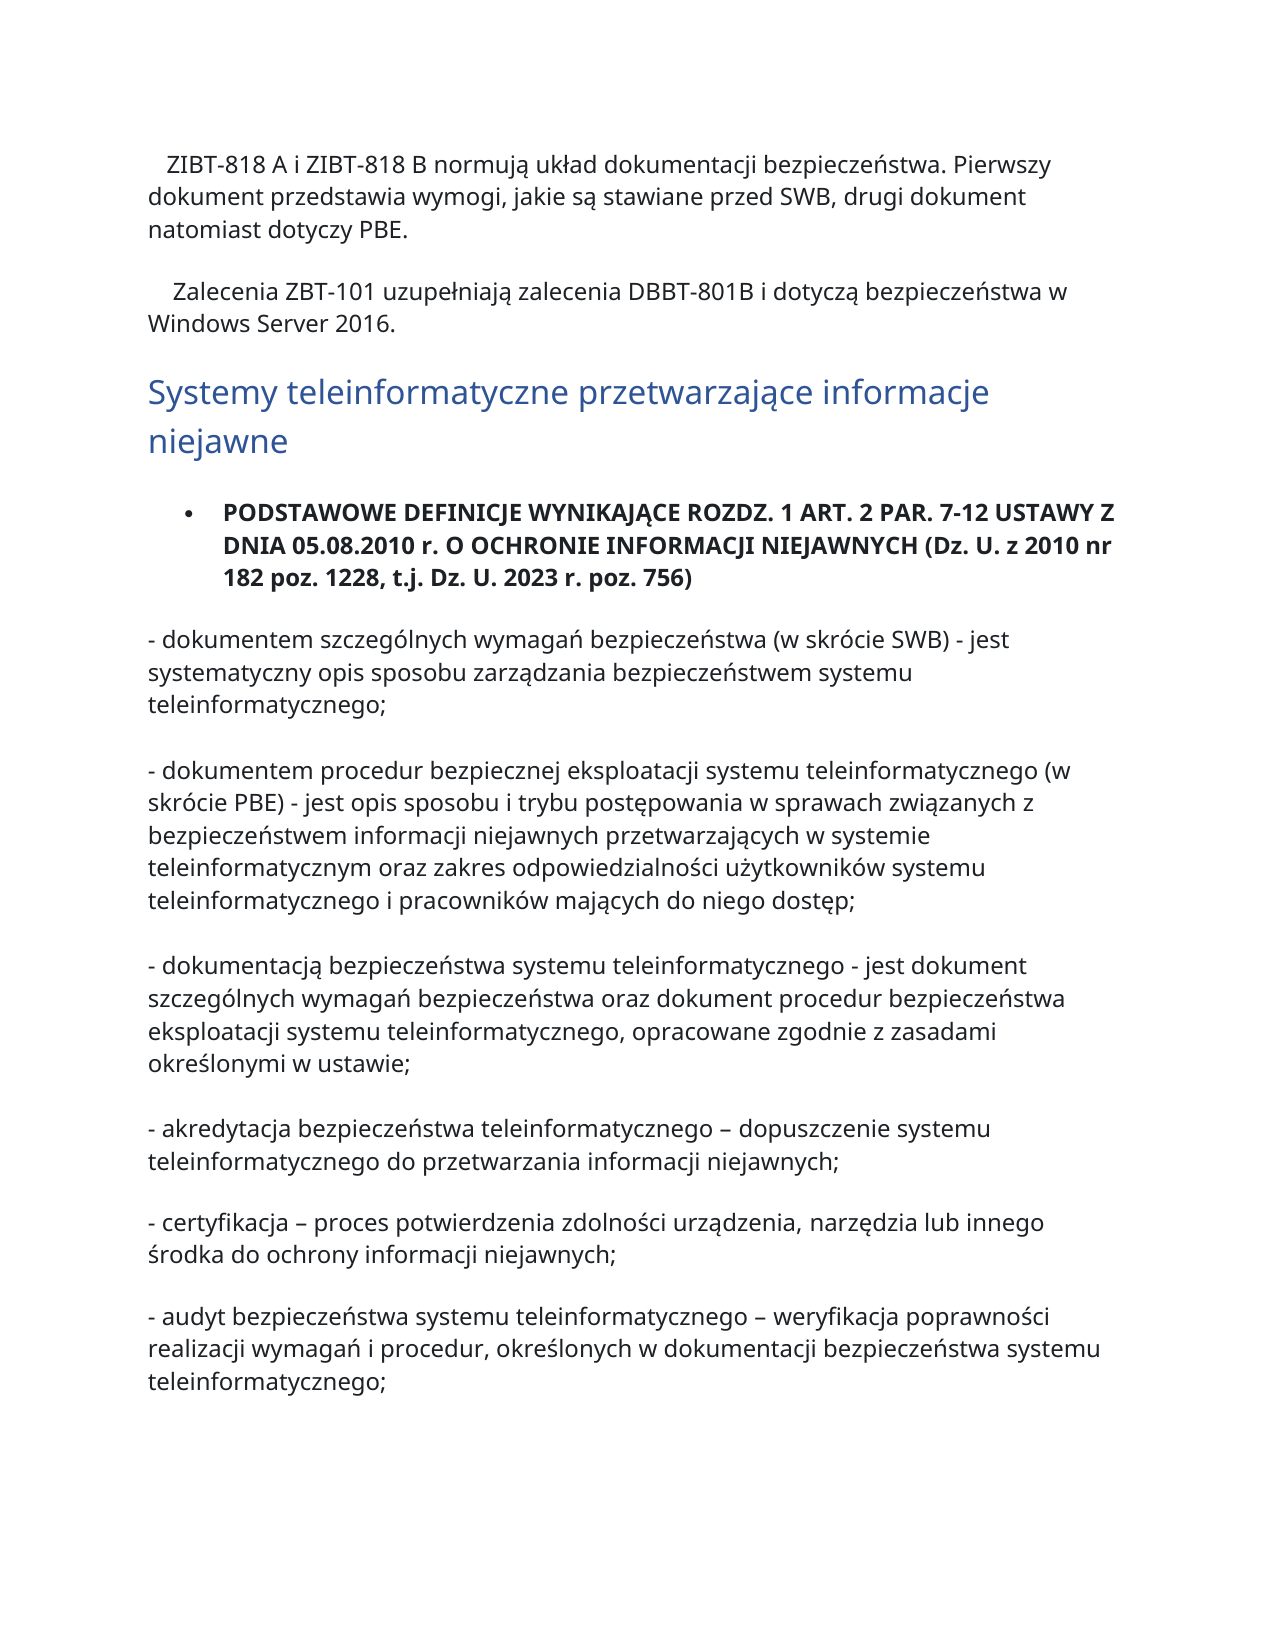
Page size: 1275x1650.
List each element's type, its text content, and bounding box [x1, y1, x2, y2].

subtitle Systemy teleinformatyczne przetwarzające informacje niejawne [148, 369, 1127, 463]
text Zalecenia ZBT-101 uzupełniają zalecenia DBBT-801B i dotyczą bezpieczeństwa w Windows Server 2016. [148, 274, 1127, 340]
text ZIBT-818 A i ZIBT-818 B normują układ dokumentacji bezpieczeństwa. Pierwszy dokument przedstawia wymogi, jakie są stawiane przed SWB, drugi dokument natomiast dotyczy PBE. [148, 148, 1127, 245]
text - audyt bezpieczeństwa systemu teleinformatycznego – weryfikacja poprawności realizacji wymagań i procedur, określonych w dokumentacji bezpieczeństwa systemu teleinformatycznego; [148, 1300, 1127, 1397]
list PODSTAWOWE DEFINICJE WYNIKAJĄCE ROZDZ. 1 ART. 2 PAR. 7-12 USTAWY Z DNIA 05.08.2010 r. O OCHRONIE INFORMACJI NIEJAWNYCH (Dz. U. z 2010 nr 182 poz. 1228, t.j. Dz. U. 2023 r. poz. 756) [185, 496, 1127, 594]
text - certyfikacja – proces potwierdzenia zdolności urządzenia, narzędzia lub innego środka do ochrony informacji niejawnych; [148, 1205, 1127, 1271]
text - dokumentem szczególnych wymagań bezpieczeństwa (w skrócie SWB) - jest systematyczny opis sposobu zarządzania bezpieczeństwem systemu teleinformatycznego; - dokumentem procedur bezpiecznej eksploatacji systemu teleinformatycznego (w skrócie PBE) - jest opis sposobu i trybu postępowania w sprawach związanych z bezpieczeństwem informacji niejawnych przetwarzających w systemie teleinformatycznym oraz zakres odpowiedzialności użytkowników systemu teleinformatycznego i pracowników mających do niego dostęp; - dokumentacją bezpieczeństwa systemu teleinformatycznego - jest dokument szczególnych wymagań bezpieczeństwa oraz dokument procedur bezpieczeństwa eksploatacji systemu teleinformatycznego, opracowane zgodnie z zasadami określonymi w ustawie; - akredytacja bezpieczeństwa teleinformatycznego – dopuszczenie systemu teleinformatycznego do przetwarzania informacji niejawnych; [148, 623, 1127, 1205]
